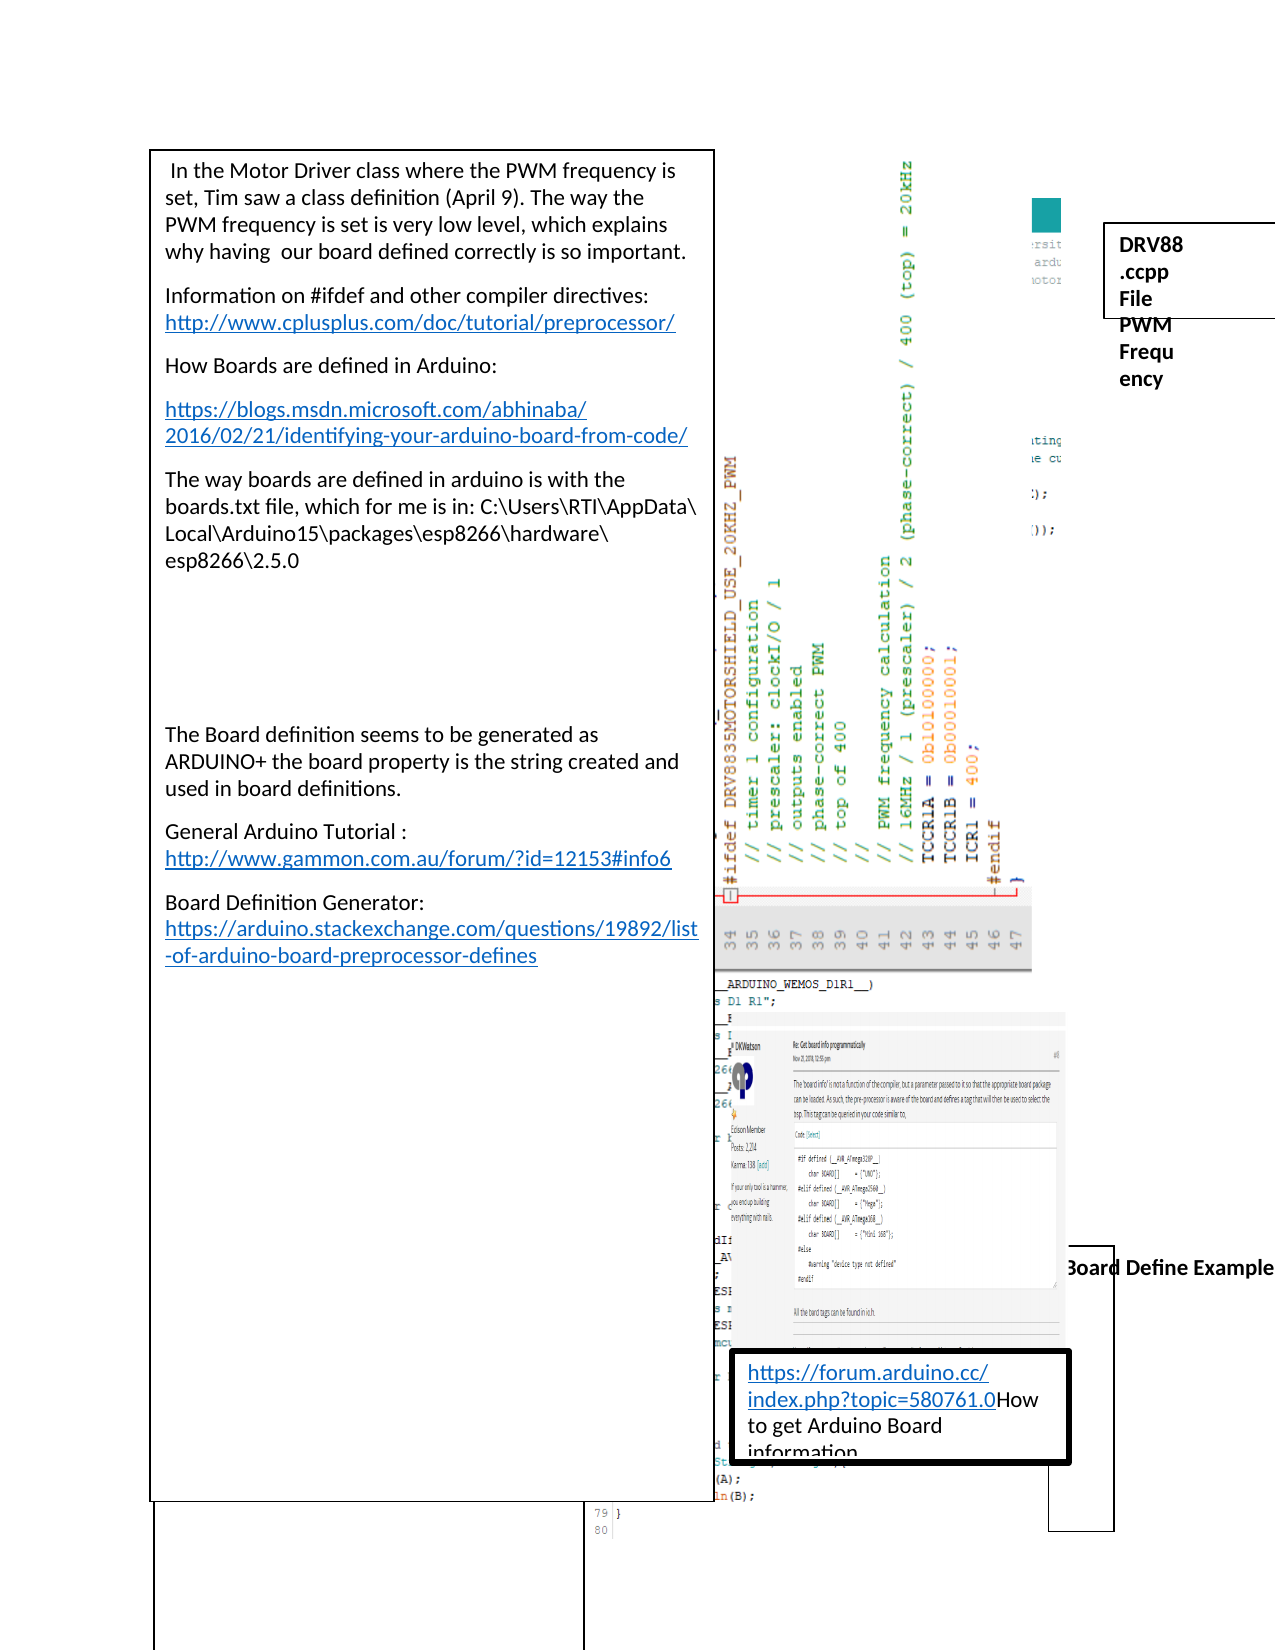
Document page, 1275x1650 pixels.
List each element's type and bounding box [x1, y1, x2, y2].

picture [585, 152, 1069, 1539]
picture [1032, 198, 1061, 931]
